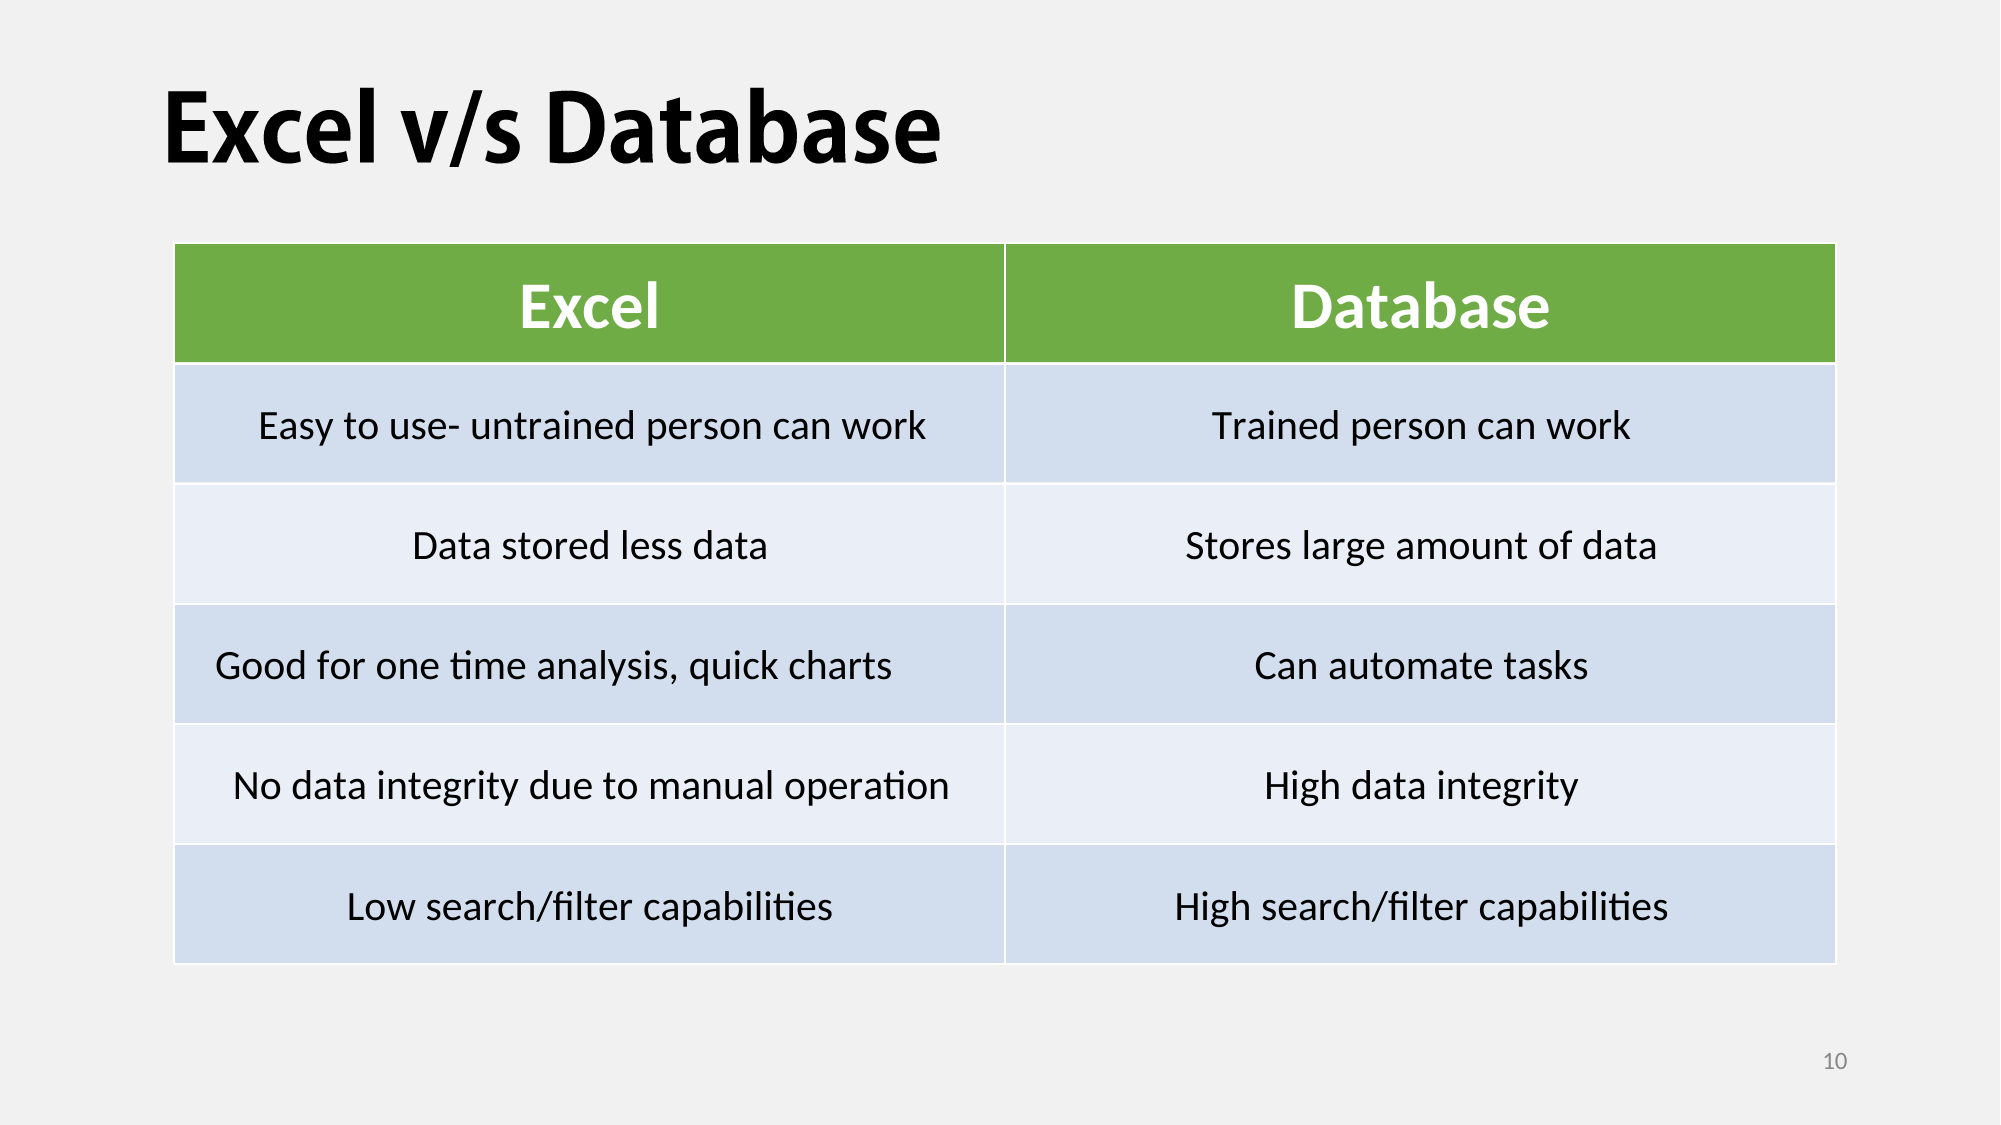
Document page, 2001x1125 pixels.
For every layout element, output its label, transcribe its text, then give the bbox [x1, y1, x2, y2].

table_cell Stores large amount of data [1006, 485, 1835, 603]
table_header Database [1006, 244, 1835, 362]
table_cell Low search/filter capabilities [175, 845, 1004, 963]
table_cell High search/filter capabilities [1006, 845, 1835, 963]
table_cell Good for one time analysis, quick charts [175, 605, 1004, 723]
text 10 [884, 1045, 1996, 1076]
table_cell Can automate tasks [1006, 605, 1835, 723]
table_cell Trained person can work [1006, 365, 1835, 482]
table_cell No data integrity due to manual operation [175, 725, 1004, 843]
picture [161, 72, 986, 189]
table_header Excel [175, 244, 1004, 362]
table_cell High data integrity [1006, 725, 1835, 843]
table_cell Data stored less data [175, 485, 1004, 603]
table_cell Easy to use- untrained person can work [175, 365, 1004, 482]
